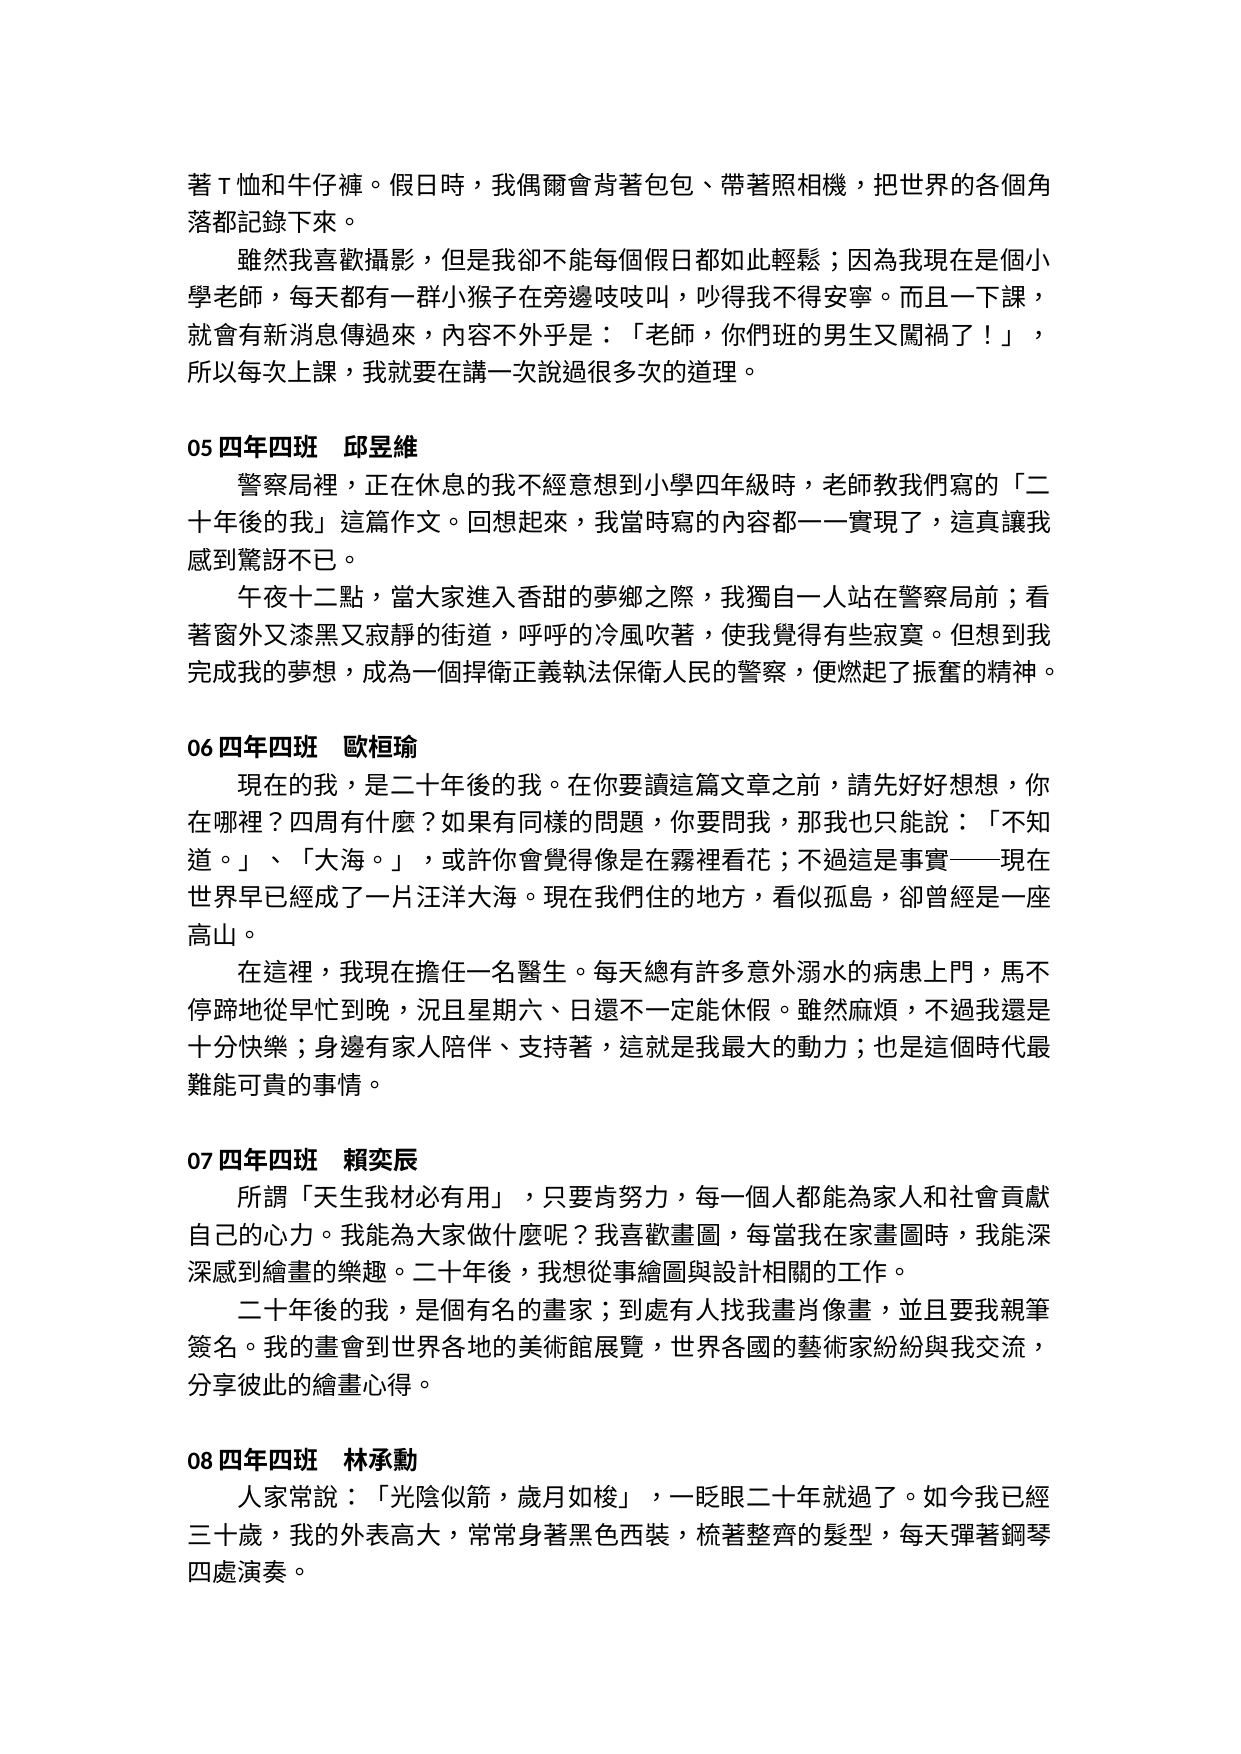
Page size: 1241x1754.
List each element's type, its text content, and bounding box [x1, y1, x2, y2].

text 人家常說：「光陰似箭，歲月如梭」，一眨眼二十年就過了。如今我已經三十歲，我的外表高大，常常身著黑色西裝，梳著整齊的髮型，每天彈著鋼琴四處演奏。 [187, 1477, 1053, 1589]
text 二十年後的我，是個有名的畫家；到處有人找我畫肖像畫，並且要我親筆簽名。我的畫會到世界各地的美術館展覽，世界各國的藝術家紛紛與我交流，分享彼此的繪畫心得。 [187, 1289, 1053, 1402]
text 08 四年四班 林承勳 [187, 1439, 1053, 1477]
text 警察局裡，正在休息的我不經意想到小學四年級時，老師教我們寫的「二十年後的我」這篇作文。回想起來，我當時寫的內容都一一實現了，這真讓我感到驚訝不已。 [187, 464, 1053, 577]
text 午夜十二點，當大家進入香甜的夢鄉之際，我獨自一人站在警察局前；看著窗外又漆黑又寂靜的街道，呼呼的冷風吹著，使我覺得有些寂寞。但想到我完成我的夢想，成為一個捍衛正義執法保衛人民的警察，便燃起了振奮的精神。 [187, 577, 1053, 689]
text 雖然我喜歡攝影，但是我卻不能每個假日都如此輕鬆；因為我現在是個小學老師，每天都有一群小猴子在旁邊吱吱叫，吵得我不得安寧。而且一下課，就會有新消息傳過來，內容不外乎是：「老師，你們班的男生又闖禍了！」，所以每次上課，我就要在講一次說過很多次的道理。 [187, 239, 1053, 389]
text 06 四年四班 歐桓瑜 [187, 727, 1053, 764]
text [187, 164, 1053, 239]
text 05 四年四班 邱昱維 [187, 427, 1053, 464]
text 現在的我，是二十年後的我。在你要讀這篇文章之前，請先好好想想，你在哪裡？四周有什麼？如果有同樣的問題，你要問我，那我也只能說：「不知道。」、「大海。」，或許你會覺得像是在霧裡看花；不過這是事實──現在世界早已經成了一片汪洋大海。現在我們住的地方，看似孤島，卻曾經是一座高山。 [187, 764, 1053, 952]
text 在這裡，我現在擔任一名醫生。每天總有許多意外溺水的病患上門，馬不停蹄地從早忙到晚，況且星期六、日還不一定能休假。雖然麻煩，不過我還是十分快樂；身邊有家人陪伴、支持著，這就是我最大的動力；也是這個時代最難能可貴的事情。 [187, 952, 1053, 1102]
text 07 四年四班 賴奕辰 [187, 1139, 1053, 1177]
text 所謂「天生我材必有用」，只要肯努力，每一個人都能為家人和社會貢獻自己的心力。我能為大家做什麼呢？我喜歡畫圖，每當我在家畫圖時，我能深深感到繪畫的樂趣。二十年後，我想從事繪圖與設計相關的工作。 [187, 1177, 1053, 1289]
